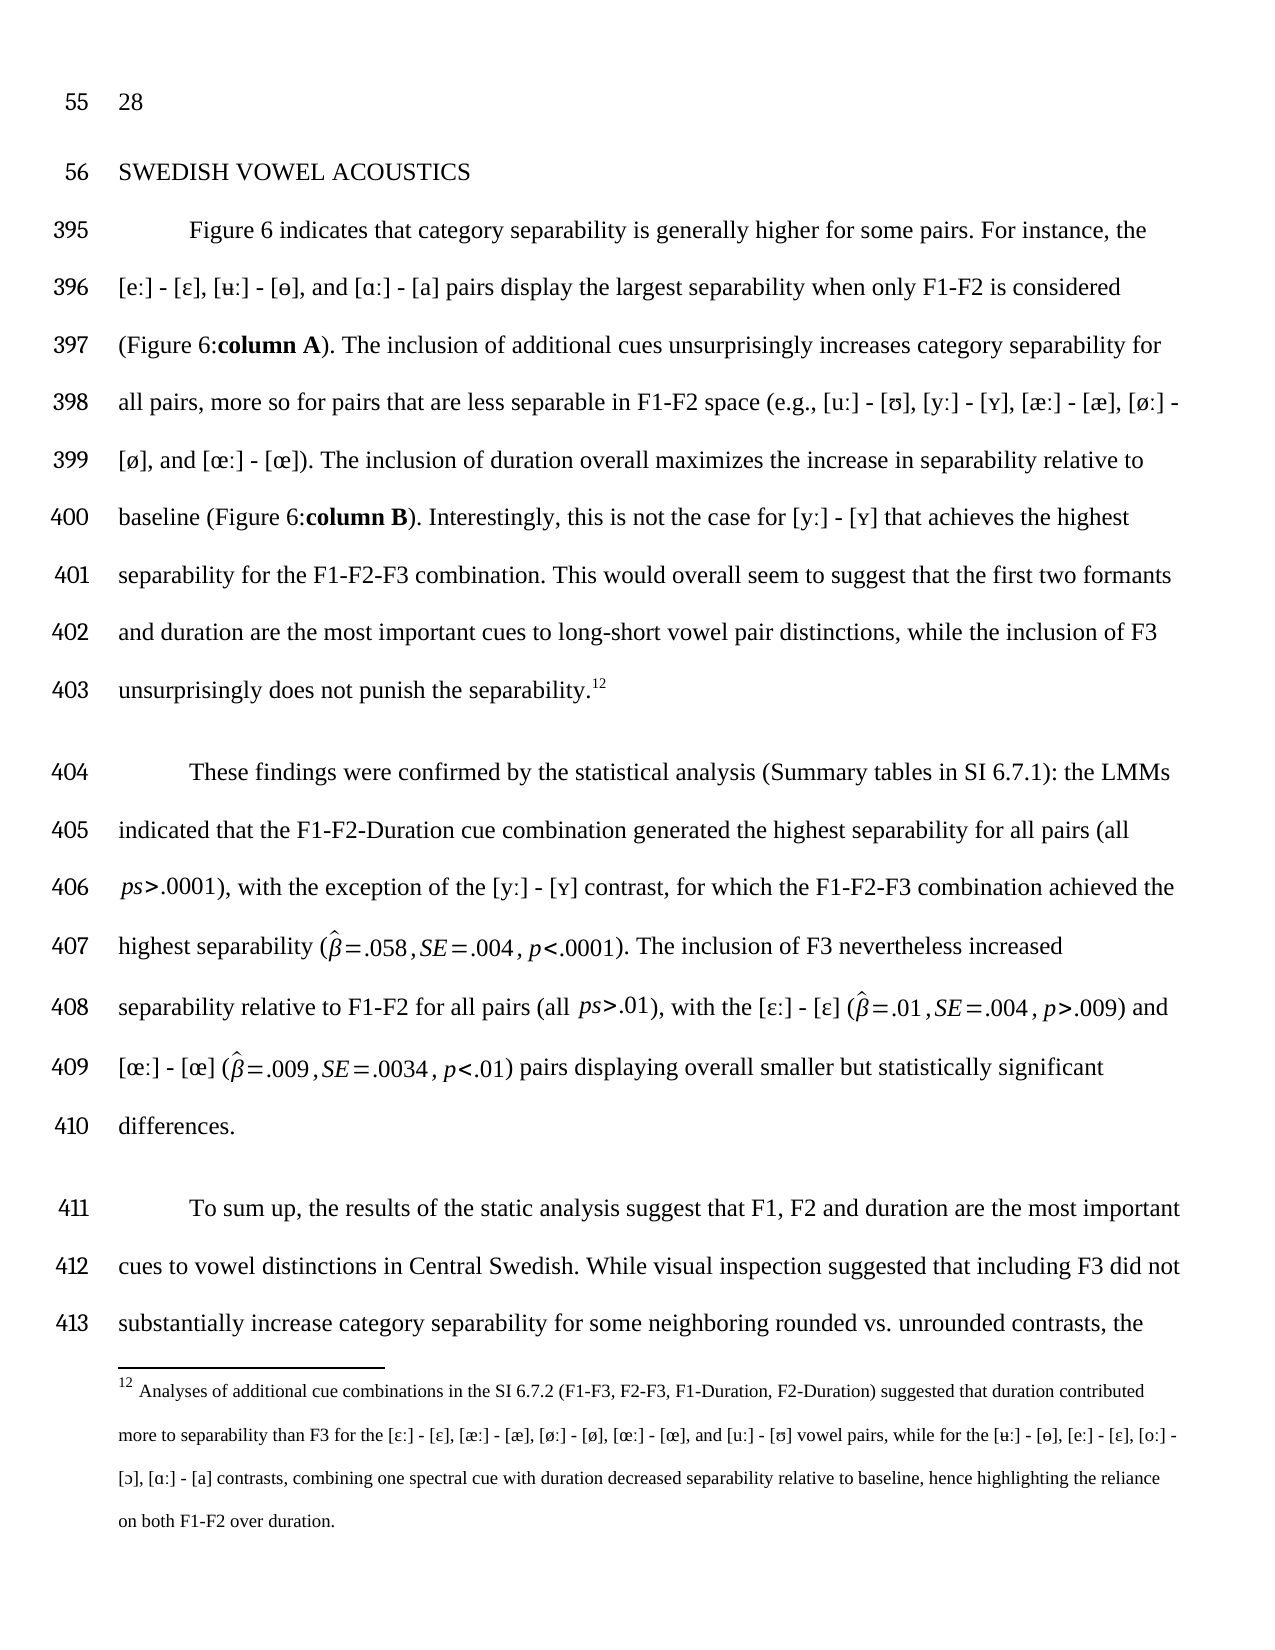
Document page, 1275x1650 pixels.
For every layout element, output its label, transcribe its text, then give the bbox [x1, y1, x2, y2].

text These findings were confirmed by the statistical analysis (Summary tables in SI 6.7.1): the LMMs indicated that the F1-F2-Duration cue combination generated the highest separability for all pairs (all ), with the exception of the [yː] - [ʏ] contrast, for which the F1-F2-F3 combination achieved the highest separability (). The inclusion of F3 nevertheless increased separability relative to F1-F2 for all pairs (all ), with the [ɛː] - [ɛ] () and [œː] - [œ] () pairs displaying overall smaller but statistically significant differences. [118, 757, 1181, 1139]
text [118, 1193, 1181, 1337]
text Figure 6 indicates that category separability is generally higher for some pairs. For instance, the [eː] - [ɛ], [ʉː] - [ɵ], and [ɑː] - [a] pairs display the largest separability when only F1-F2 is considered (Figure 6:column A). The inclusion of additional cues unsurprisingly increases category separability for all pairs, more so for pairs that are less separable in F1-F2 space (e.g., [uː] - [ʊ], [yː] - [ʏ], [æː] - [æ], [øː] - [ø], and [œː] - [œ]). The inclusion of duration overall maximizes the increase in separability relative to baseline (Figure 6:column B). Interestingly, this is not the case for [yː] - [ʏ] that achieves the highest separability for the F1-F2-F3 combination. This would overall seem to suggest that the first two formants and duration are the most important cues to long-short vowel pair distinctions, while the inclusion of F3 unsurprisingly does not punish the separability. [118, 215, 1181, 704]
